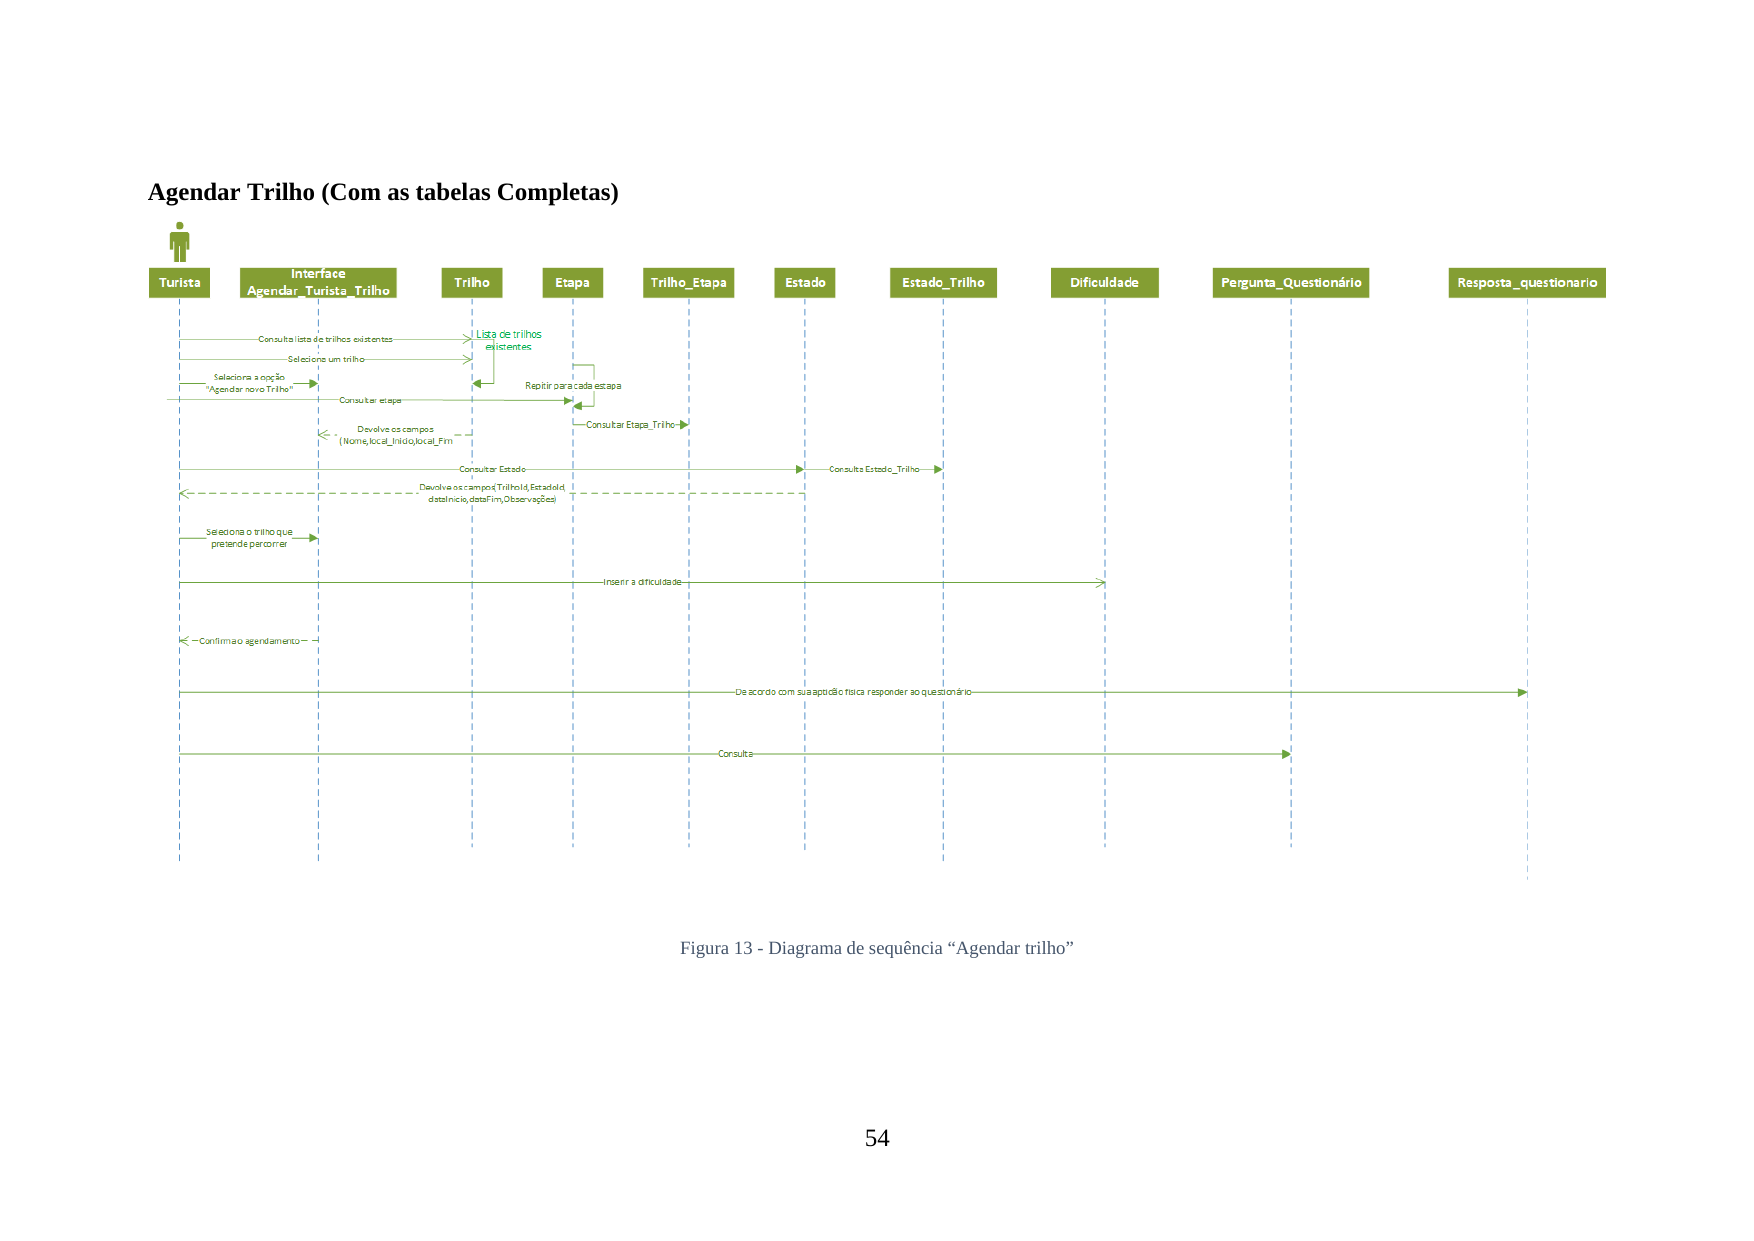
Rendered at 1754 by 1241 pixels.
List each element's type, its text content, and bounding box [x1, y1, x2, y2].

text Figura 13 - Diagrama de sequência “Agendar trilho” [148, 937, 1606, 958]
text Agendar Trilho (Com as tabelas Completas) [148, 177, 1606, 206]
picture [147, 220, 1607, 880]
